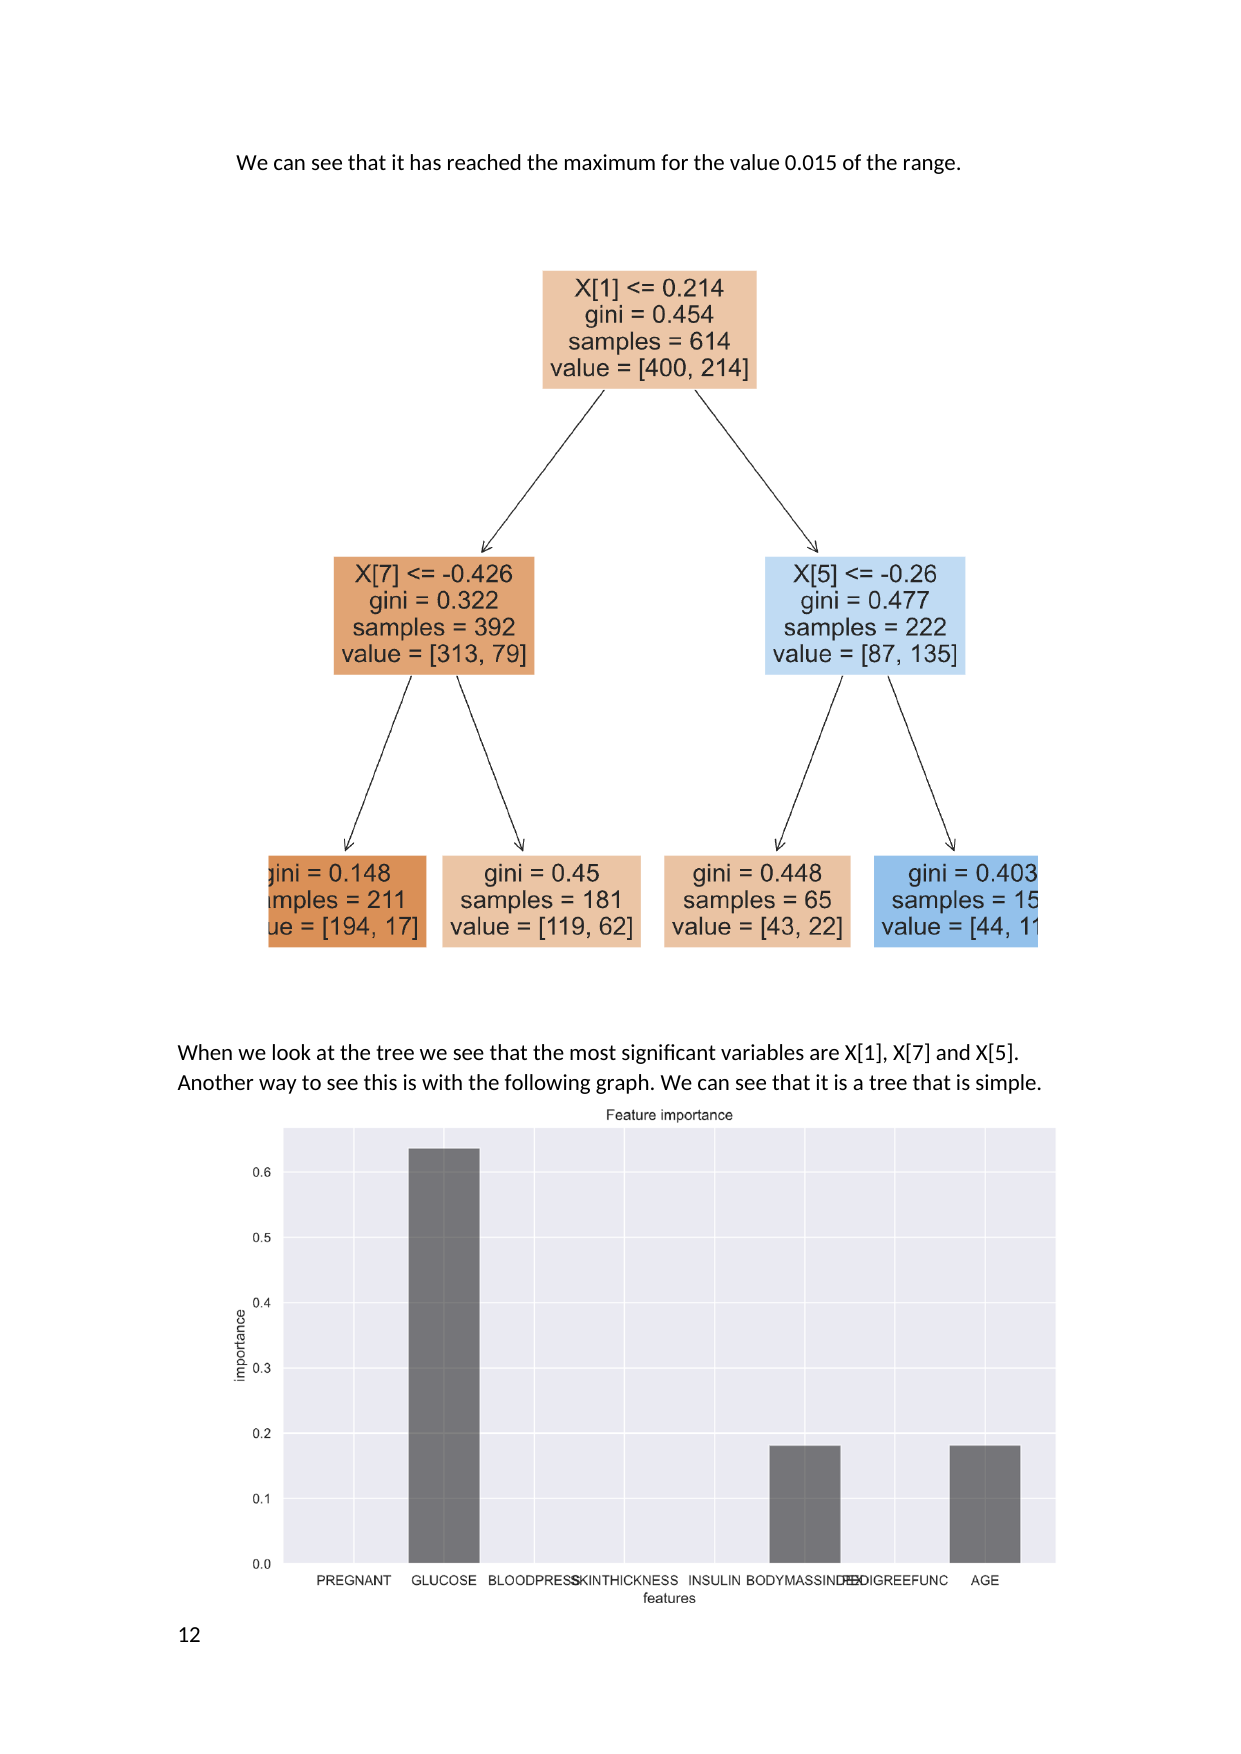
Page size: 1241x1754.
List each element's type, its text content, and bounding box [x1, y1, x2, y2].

text When we look at the tree we see that the most significant variables are X[1], X[7] and X[5]. Another way to see this is with the following graph. We can see that it is a tree that is simple. [177, 1038, 1063, 1096]
picture [250, 241, 1050, 973]
text We can see that it has reached the maximum for the value 0.015 of the range. [236, 148, 1063, 176]
picture [206, 1099, 1093, 1620]
